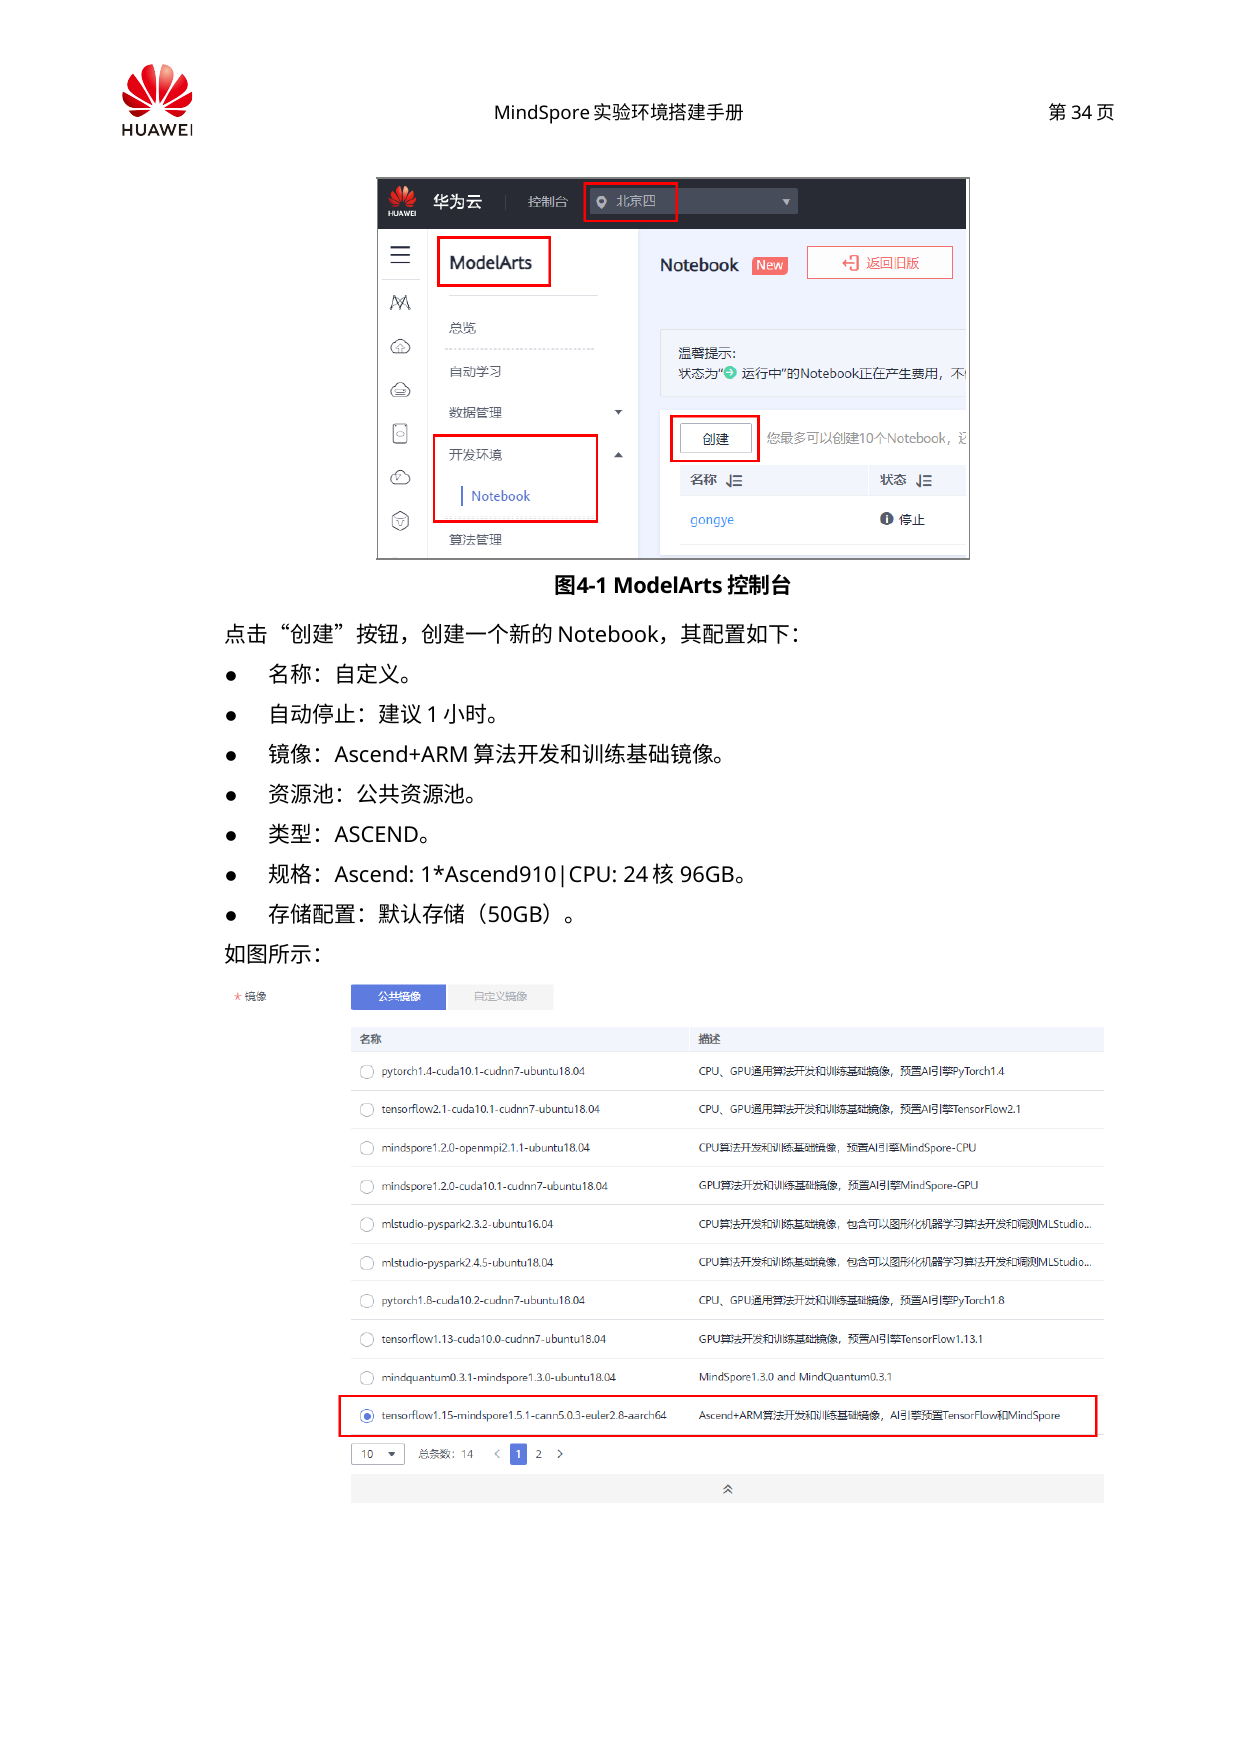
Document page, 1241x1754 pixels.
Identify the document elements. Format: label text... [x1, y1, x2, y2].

text ModelArts控制台 [224, 568, 1122, 600]
text 资源池：公共资源池。 [224, 777, 1122, 809]
text 规格：Ascend: 1*Ascend910|CPU: 24核 96GB。 [224, 857, 1122, 889]
text 自动停止：建议1小时。 [224, 697, 1122, 729]
picture [122, 64, 193, 136]
text 镜像：Ascend+ARM算法开发和训练基础镜像。 [224, 737, 1122, 769]
text 点击“创建”按钮，创建一个新的Notebook，其配置如下： [224, 617, 1122, 648]
picture [224, 977, 1120, 1507]
text 如图所示： [224, 937, 1122, 969]
text 存储配置：默认存储（50GB）。 [224, 897, 1122, 929]
picture [378, 179, 966, 558]
text 类型：ASCEND。 [224, 817, 1122, 849]
text 名称：自定义。 [224, 657, 1122, 688]
